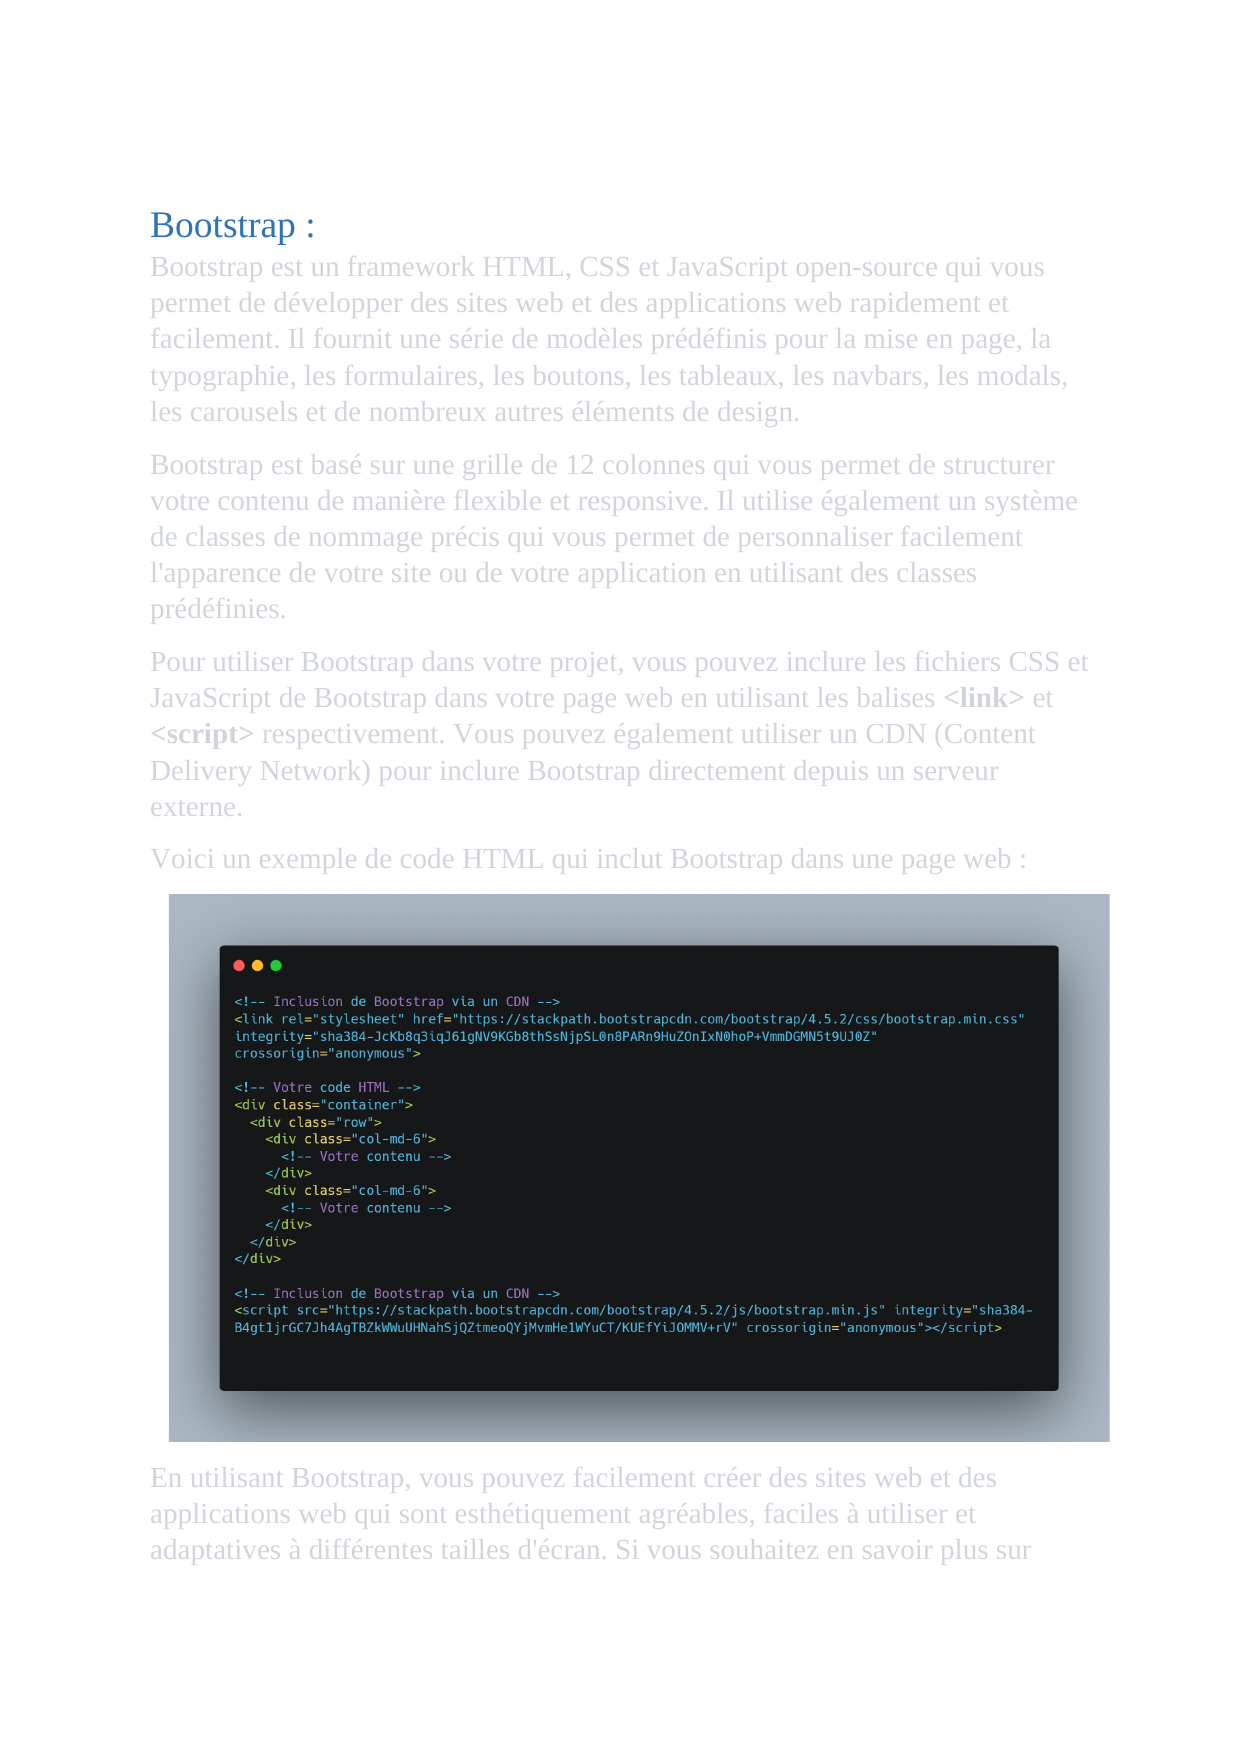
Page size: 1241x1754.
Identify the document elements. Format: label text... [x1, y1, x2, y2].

text Bootstrap est un framework HTML, CSS et JavaScript open-source qui vous permet de développer des sites web et des applications web rapidement et facilement. Il fournit une série de modèles prédéfinis pour la mise en page, la typographie, les formulaires, les boutons, les tableaux, les navbars, les modals, les carousels et de nombreux autres éléments de design. [150, 249, 1090, 427]
text Pour utiliser Bootstrap dans votre projet, vous pouvez inclure les fichiers CSS et JavaScript de Bootstrap dans votre page web en utilisant les balises <link> et <script> respectivement. Vous pouvez également utiliser un CDN (Content Delivery Network) pour inclure Bootstrap directement depuis un serveur externe. [150, 644, 1090, 822]
text Bootstrap est basé sur une grille de 12 colonnes qui vous permet de structurer votre contenu de manière flexible et responsive. Il utilise également un système de classes de nommage précis qui vous permet de personnaliser facilement l'apparence de votre site ou de votre application en utilisant des classes prédéfinies. [150, 447, 1090, 625]
subtitle Bootstrap : [150, 203, 1090, 246]
text Voici un exemple de code HTML qui inclut Bootstrap dans une page web : [150, 842, 1090, 875]
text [150, 1460, 1090, 1566]
